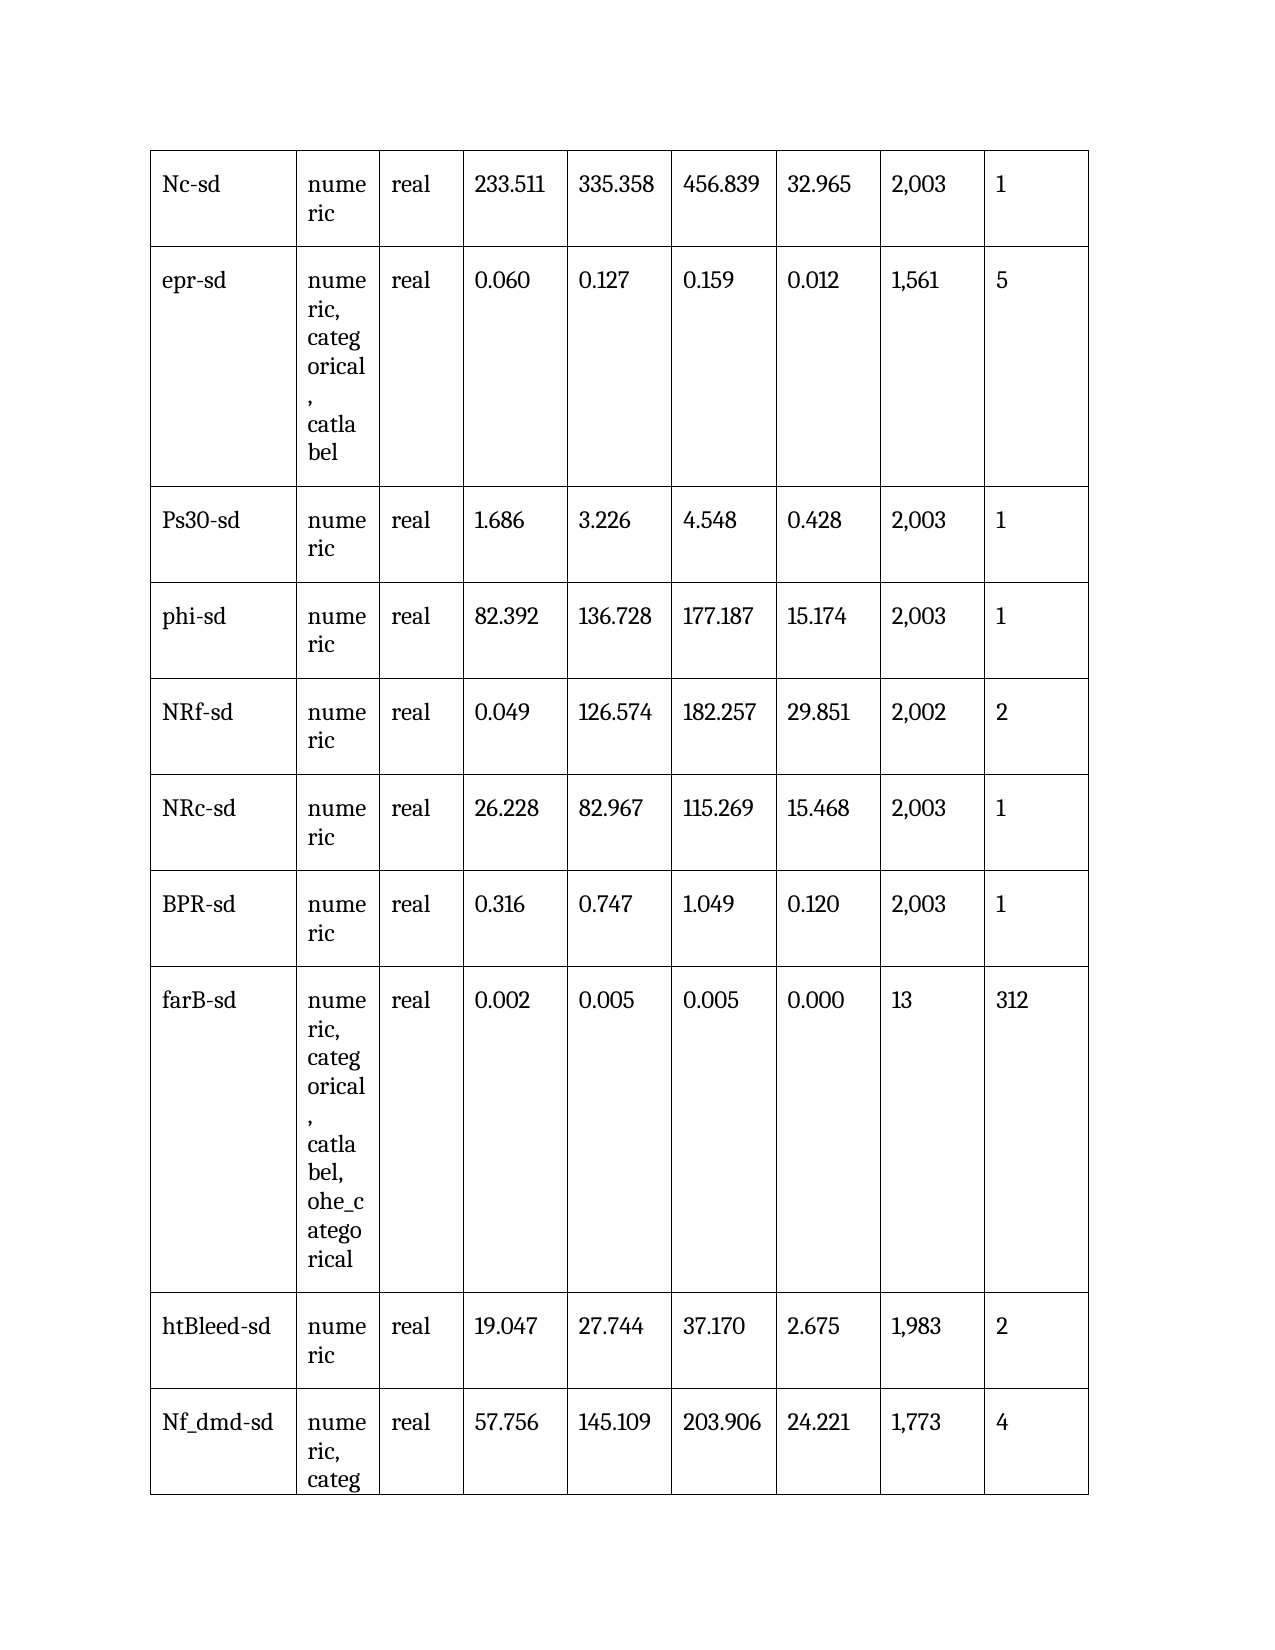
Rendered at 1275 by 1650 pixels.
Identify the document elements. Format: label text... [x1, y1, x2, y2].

table_cell 2 [985, 1293, 1088, 1388]
table_cell Nc-sd [151, 151, 296, 246]
table_cell real [380, 871, 463, 966]
table_cell 24.221 [777, 1389, 880, 1494]
table_cell 1 [985, 871, 1088, 966]
table_cell real [380, 583, 463, 678]
table_cell 2,003 [881, 871, 984, 966]
table_cell 136.728 [568, 583, 671, 678]
table_cell 15.468 [777, 775, 880, 870]
table_cell 82.967 [568, 775, 671, 870]
table_cell 2.675 [777, 1293, 880, 1388]
table_cell 0.012 [777, 247, 880, 486]
table_cell 1,561 [881, 247, 984, 486]
table_cell 0.428 [777, 487, 880, 582]
table_cell 19.047 [464, 1293, 567, 1388]
table_cell Nf_dmd-sd [151, 1389, 296, 1494]
table_cell 15.174 [777, 583, 880, 678]
table_cell 2,003 [881, 775, 984, 870]
table_cell htBleed-sd [151, 1293, 296, 1388]
table_cell farB-sd [151, 967, 296, 1292]
table_cell real [380, 1389, 463, 1494]
table_cell 233.511 [464, 151, 567, 246]
table_cell 0.127 [568, 247, 671, 486]
table_cell 203.906 [672, 1389, 776, 1494]
table_cell numeric [297, 679, 379, 774]
table_cell 115.269 [672, 775, 776, 870]
table_cell BPR-sd [151, 871, 296, 966]
table_cell 0.000 [777, 967, 880, 1292]
table_cell 456.839 [672, 151, 776, 246]
table_cell 126.574 [568, 679, 671, 774]
table_cell numeric, categorical, catlabel [297, 247, 379, 486]
table_cell 3.226 [568, 487, 671, 582]
table_cell 0.120 [777, 871, 880, 966]
table_cell 37.170 [672, 1293, 776, 1388]
table_cell 29.851 [777, 679, 880, 774]
table_cell 82.392 [464, 583, 567, 678]
table_cell numeric [297, 775, 379, 870]
table_cell 0.316 [464, 871, 567, 966]
table_cell 0.005 [672, 967, 776, 1292]
table_cell numeric [297, 151, 379, 246]
table_cell 335.358 [568, 151, 671, 246]
table_cell 0.747 [568, 871, 671, 966]
table_cell 2,003 [881, 151, 984, 246]
table_cell phi-sd [151, 583, 296, 678]
table_cell real [380, 1293, 463, 1388]
table_cell 4.548 [672, 487, 776, 582]
table_cell epr-sd [151, 247, 296, 486]
table_cell numeric [297, 871, 379, 966]
table_cell 1.049 [672, 871, 776, 966]
table_cell 1 [985, 487, 1088, 582]
table_cell 177.187 [672, 583, 776, 678]
table_cell numeric [297, 487, 379, 582]
table_cell 26.228 [464, 775, 567, 870]
table_cell 2,003 [881, 583, 984, 678]
table_cell real [380, 967, 463, 1292]
table_cell 0.060 [464, 247, 567, 486]
table_cell 312 [985, 967, 1088, 1292]
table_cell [297, 967, 379, 1292]
table_cell 0.005 [568, 967, 671, 1292]
table_cell NRf-sd [151, 679, 296, 774]
table_cell 1 [985, 151, 1088, 246]
table_cell 1 [985, 583, 1088, 678]
table_cell real [380, 487, 463, 582]
table_cell 2,002 [881, 679, 984, 774]
table_cell numeric [297, 1293, 379, 1388]
table_cell 5 [985, 247, 1088, 486]
table_cell 0.002 [464, 967, 567, 1292]
table_cell real [380, 679, 463, 774]
table_cell 2,003 [881, 487, 984, 582]
table_cell 1.686 [464, 487, 567, 582]
table_cell 2 [985, 679, 1088, 774]
table_cell real [380, 775, 463, 870]
table_cell 1 [985, 775, 1088, 870]
table_cell 0.159 [672, 247, 776, 486]
table_cell 0.049 [464, 679, 567, 774]
table_cell 1,983 [881, 1293, 984, 1388]
table_cell real [380, 151, 463, 246]
table_cell 32.965 [777, 151, 880, 246]
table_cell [297, 1389, 379, 1494]
table_cell 4 [985, 1389, 1088, 1494]
table_cell numeric [297, 583, 379, 678]
table_cell 13 [881, 967, 984, 1292]
table_cell Ps30-sd [151, 487, 296, 582]
table_cell 1,773 [881, 1389, 984, 1494]
table_cell 27.744 [568, 1293, 671, 1388]
table_cell 182.257 [672, 679, 776, 774]
table_cell NRc-sd [151, 775, 296, 870]
table_cell real [380, 247, 463, 486]
table_cell 57.756 [464, 1389, 567, 1494]
table_cell 145.109 [568, 1389, 671, 1494]
